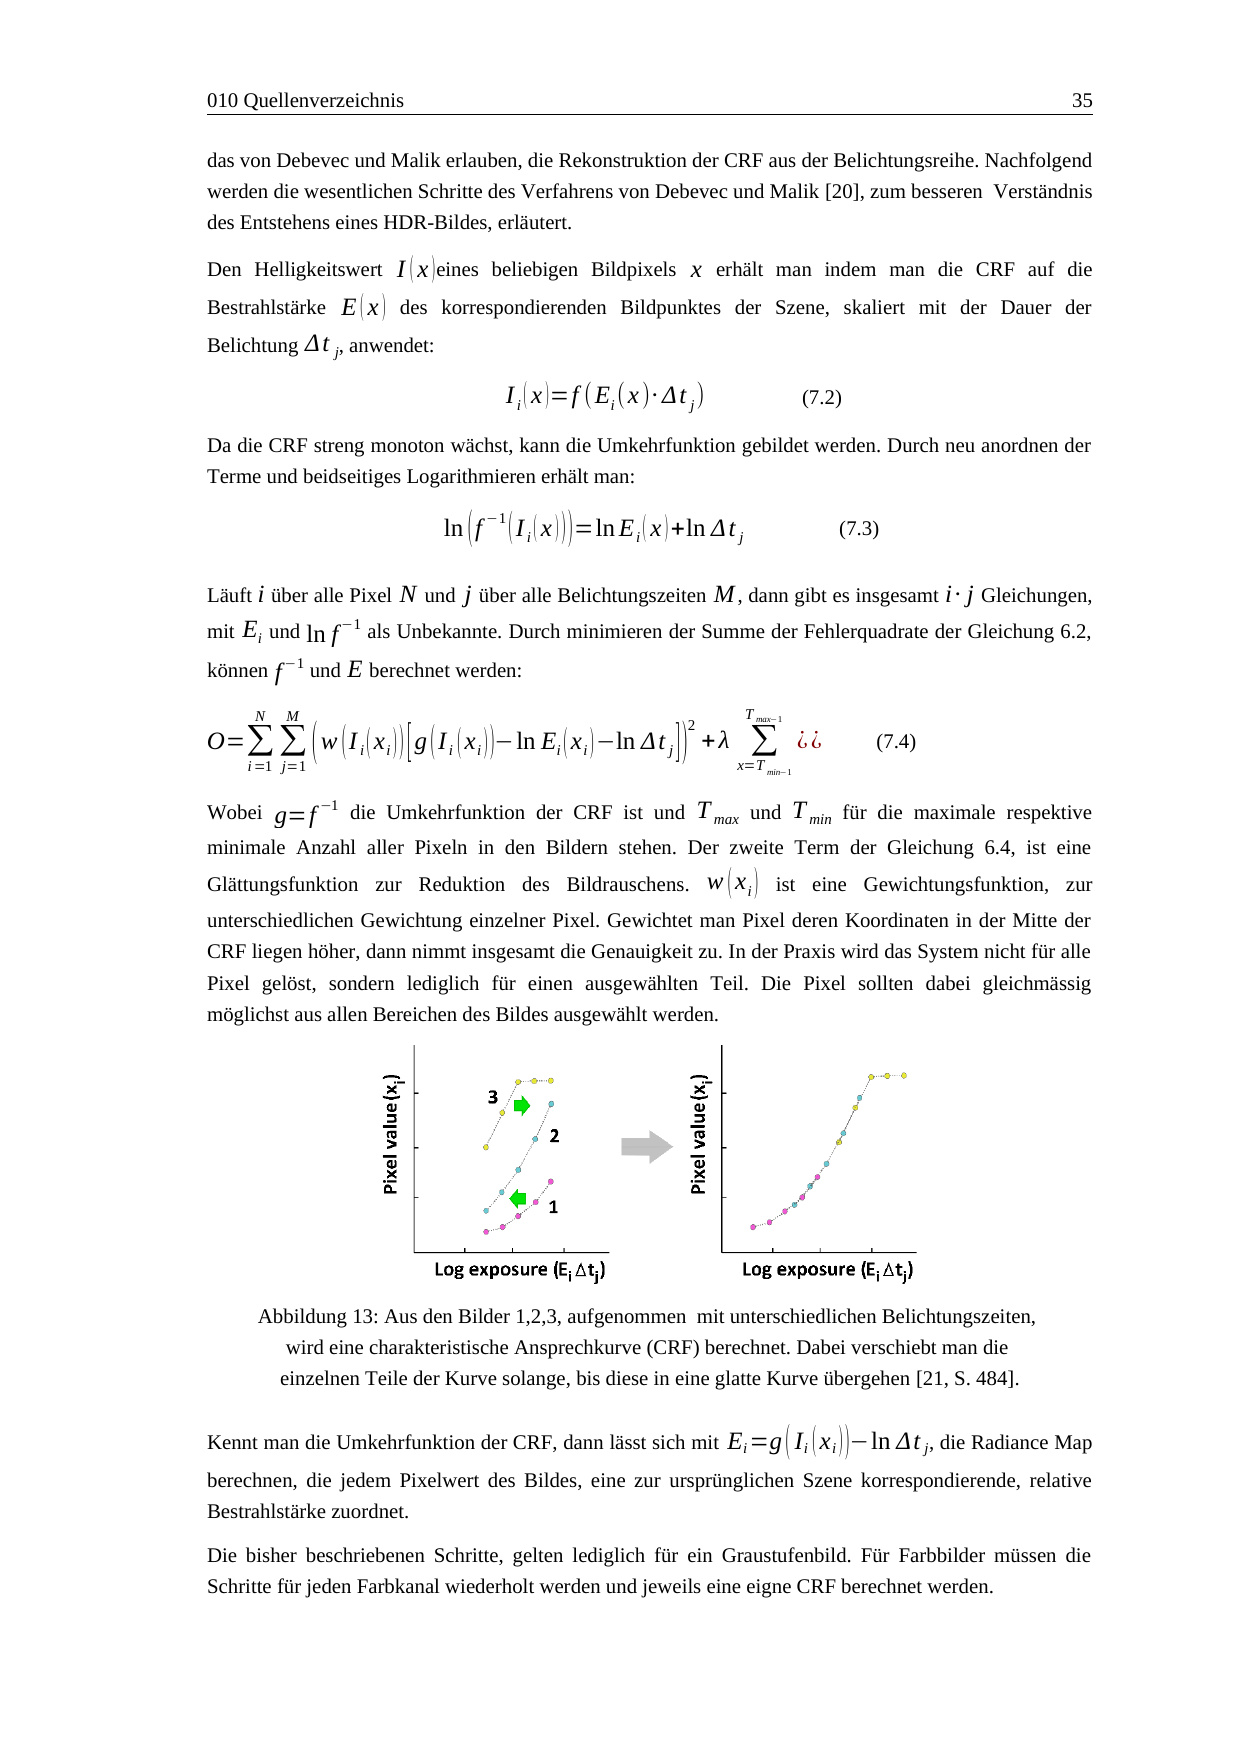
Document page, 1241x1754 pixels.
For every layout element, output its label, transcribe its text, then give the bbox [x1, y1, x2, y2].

text Da die CRF streng monoton wächst, kann die Umkehrfunktion gebildet werden. Durch neu anordnen der Terme und beidseitiges Logarithmieren erhält man: [207, 433, 1093, 488]
text Läuft über alle Pixel und über alle Belichtungszeiten , dann gibt es insgesamt Gleichungen, mit und als Unbekannte. Durch minimieren der Summe der Fehlerquadrate der Gleichung 6.2, können und berechnet werden: [207, 581, 1093, 685]
text Die bisher beschriebenen Schritte, gelten lediglich für ein Graustufenbild. Für Farbbilder müssen die Schritte für jeden Farbkanal wiederholt werden und jeweils eine eigne CRF berechnet werden. [207, 1543, 1093, 1598]
text Den Helligkeitswert eines beliebigen Bildpixels erhält man indem man die CRF auf die Bestrahlstärke des korrespondierenden Bildpunktes der Szene, skaliert mit der Dauer der Belichtung , anwendet: [207, 254, 1093, 361]
text Abbildung 13: Aus den Bilder 1,2,3, aufgenommen mit unterschiedlichen Belichtungszeiten, wird eine charakteristische Ansprechkurve (CRF) berechnet. Dabei verschiebt man die einzelnen Teile der Kurve solange, bis diese in eine glatte Kurve übergehen [21, S. 484]. [207, 1304, 1093, 1390]
text Kennt man die Umkehrfunktion der CRF, dann lässt sich mit , die Radiance Map berechnen, die jedem Pixelwert des Bildes, eine zur ursprünglichen Szene korrespondierende, relative Bestrahlstärke zuordnet. [207, 1422, 1093, 1523]
text Wobei die Umkehrfunktion der CRF ist und und für die maximale respektive minimale Anzahl aller Pixeln in den Bildern stehen. Der zweite Term der Gleichung 6.4, ist eine Glättungsfunktion zur Reduktion des Bildrauschens. ist eine Gewichtungsfunktion, zur unterschiedlichen Gewichtung einzelner Pixel. Gewichtet man Pixel deren Koordinaten in der Mitte der CRF liegen höher, dann nimmt insgesamt die Genauigkeit zu. In der Praxis wird das System nicht für alle Pixel gelöst, sondern lediglich für einen ausgewählten Teil. Die Pixel sollten dabei gleichmässig möglichst aus allen Bereichen des Bildes ausgewählt werden. [207, 796, 1093, 1026]
picture [382, 1045, 917, 1284]
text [207, 148, 1093, 234]
